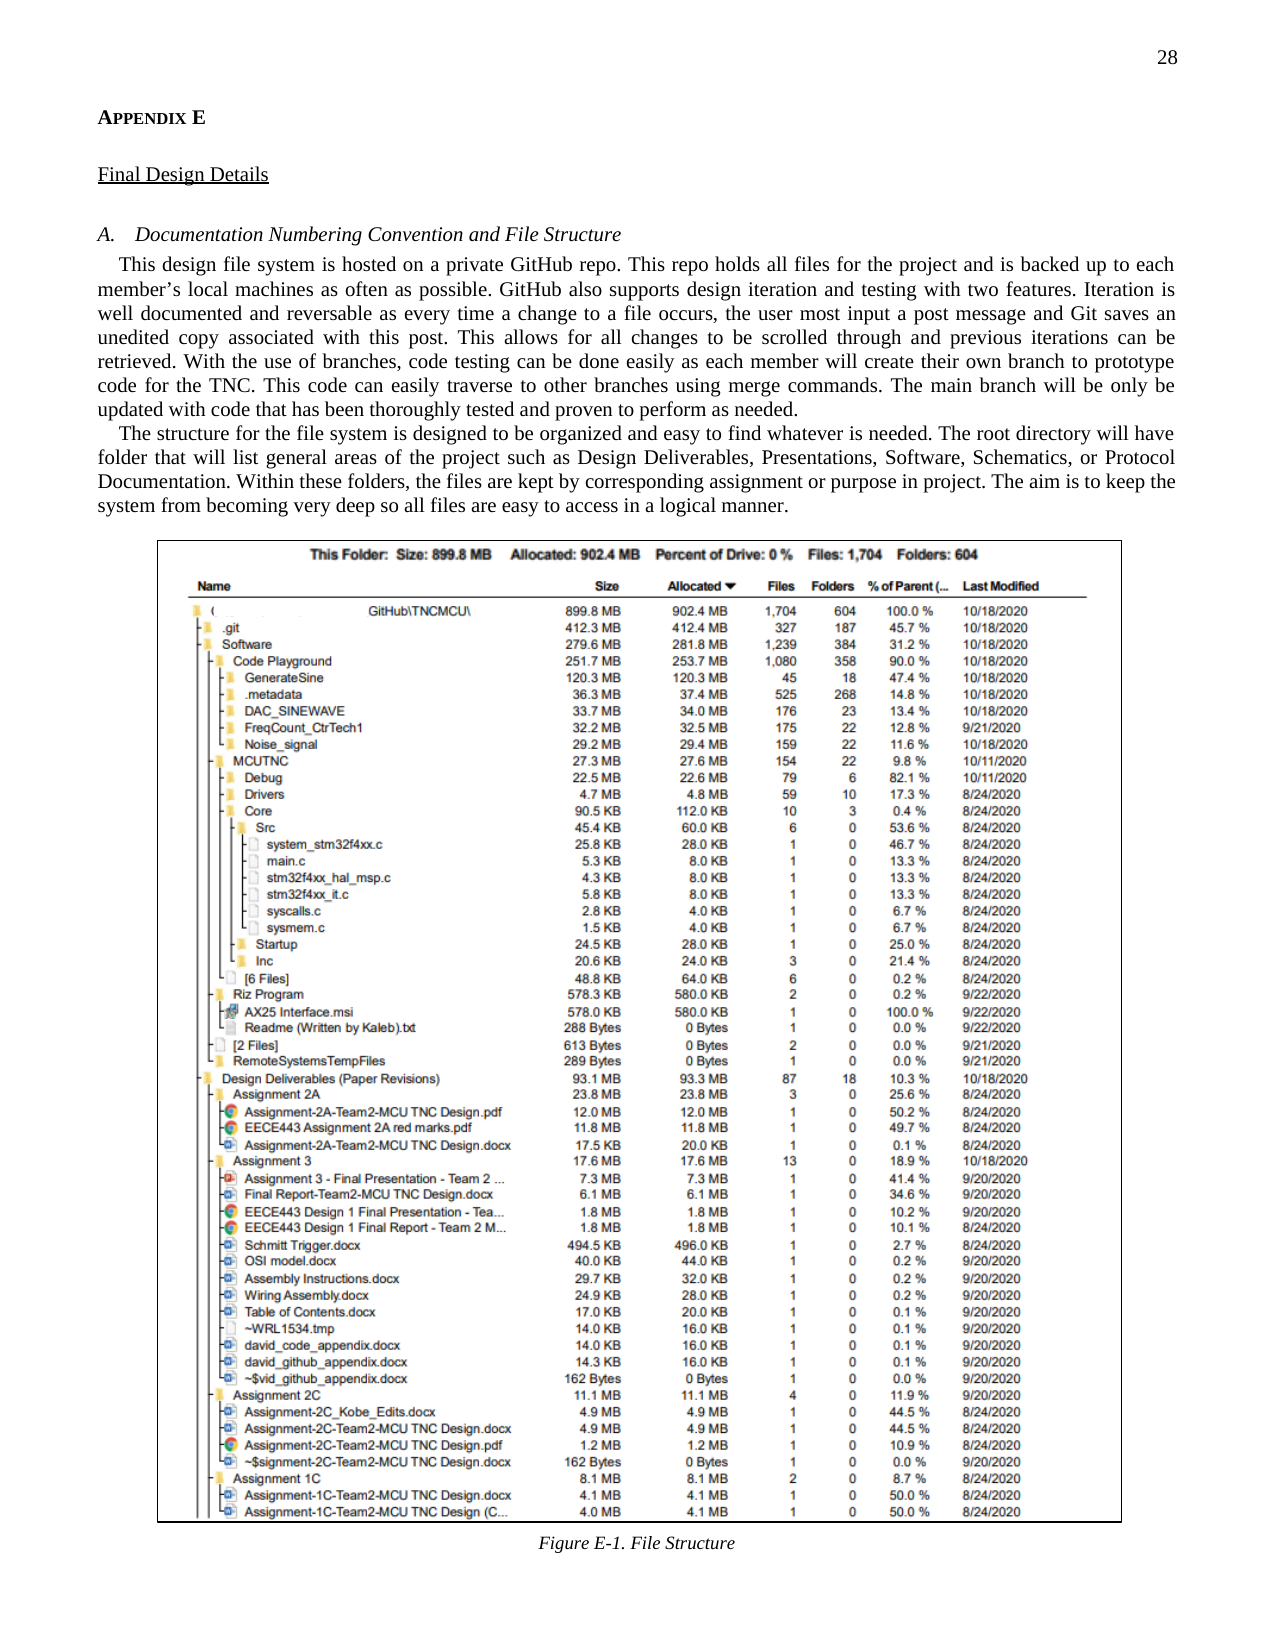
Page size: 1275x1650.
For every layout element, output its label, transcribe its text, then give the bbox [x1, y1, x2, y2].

text Final Design Details [97, 161, 1177, 186]
subtitle Documentation Numbering Convention and File Structure [97, 222, 1177, 246]
subtitle Appendix E [97, 105, 1177, 129]
text The structure for the file system is designed to be organized and easy to find whatever is needed. The root directory will have folder that will list general areas of the project such as Design Deliverables, Presentations, Software, Schematics, or Protocol Documentation. Within these folders, the files are kept by corresponding assignment or purpose in project. The aim is to keep the system from becoming very deep so all files are easy to access in a logical manner. [97, 421, 1177, 517]
text This design file system is hosted on a private GitHub repo. This repo holds all files for the project and is backed up to each member’s local machines as often as possible. GitHub also supports design iteration and testing with two features. Iteration is well documented and reversable as every time a change to a file occurs, the user most input a post message and Git saves an unedited copy associated with this post. This allows for all changes to be scrolled through and previous iterations can be retrieved. With the use of branches, code testing can be done easily as each member will create their own branch to prototype code for the TNC. This code can easily traverse to other branches using merge commands. The main branch will be only be updated with code that has been thoroughly tested and proven to perform as needed. [97, 252, 1177, 421]
picture [186, 541, 1089, 1521]
